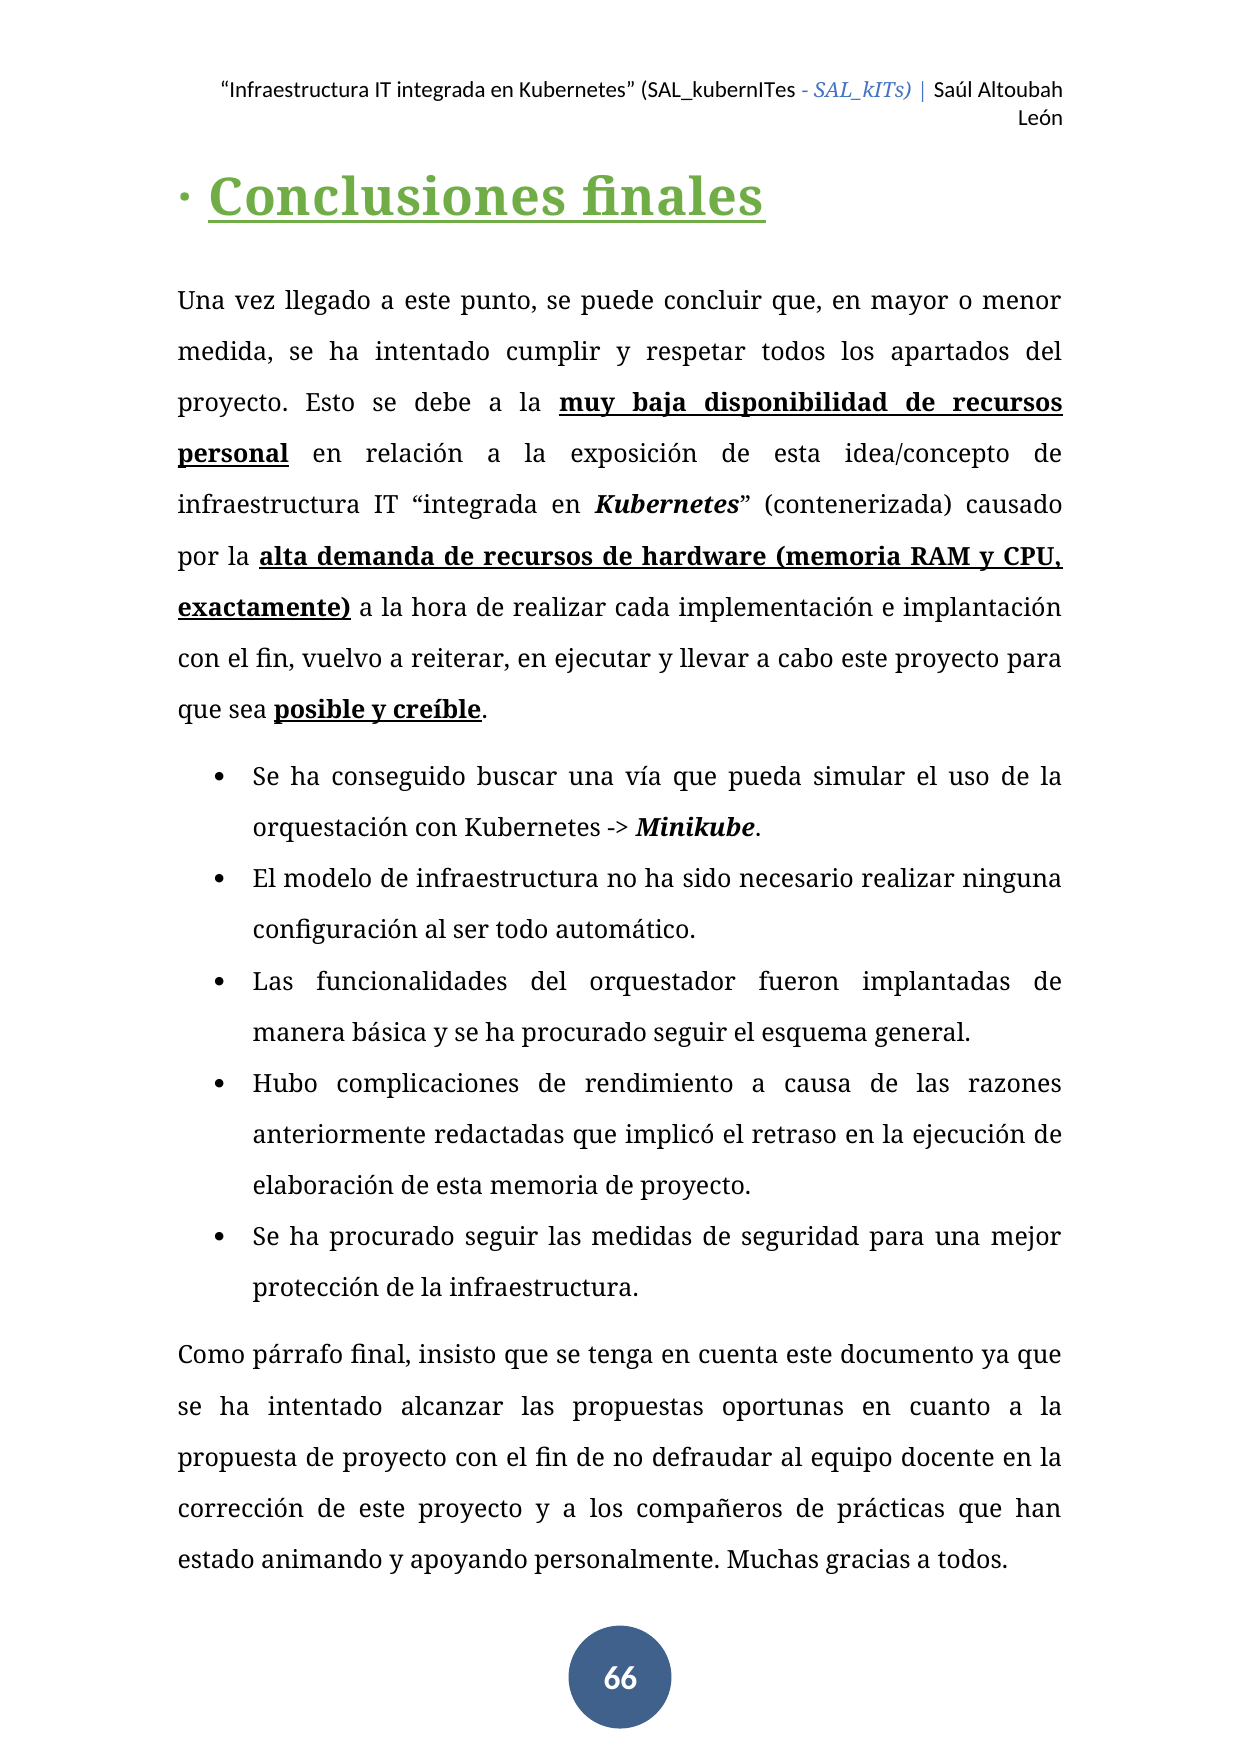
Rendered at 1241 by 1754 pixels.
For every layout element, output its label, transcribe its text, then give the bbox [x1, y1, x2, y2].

list El modelo de infraestructura no ha sido necesario realizar ninguna configuración al ser todo automático. [215, 861, 1063, 946]
list Las funcionalidades del orquestador fueron implantadas de manera básica y se ha procurado seguir el esquema general. [215, 963, 1063, 1048]
text · Conclusiones finales [177, 160, 1063, 231]
list Hubo complicaciones de rendimiento a causa de las razones anteriormente redactadas que implicó el retraso en la ejecución de elaboración de esta memoria de proyecto. [215, 1065, 1063, 1201]
list Se ha conseguido buscar una vía que pueda simular el uso de la orquestación con Kubernetes -> Minikube. [215, 759, 1063, 844]
list Se ha procurado seguir las medidas de seguridad para una mejor protección de la infraestructura. [215, 1218, 1063, 1303]
text Una vez llegado a este punto, se puede concluir que, en mayor o menor medida, se ha intentado cumplir y respetar todos los apartados del proyecto. Esto se debe a la muy baja disponibilidad de recursos personal en relación a la exposición de esta idea/concepto de infraestructura IT “integrada en Kubernetes” (contenerizada) causado por la alta demanda de recursos de hardware (memoria RAM y CPU, exactamente) a la hora de realizar cada implementación e implantación con el fin, vuelvo a reiterar, en ejecutar y llevar a cabo este proyecto para que sea posible y creíble. [177, 283, 1063, 725]
text Como párrafo final, insisto que se tenga en cuenta este documento ya que se ha intentado alcanzar las propuestas oportunas en cuanto a la propuesta de proyecto con el fin de no defraudar al equipo docente en la corrección de este proyecto y a los compañeros de prácticas que han estado animando y apoyando personalmente. Muchas gracias a todos. [177, 1337, 1063, 1575]
